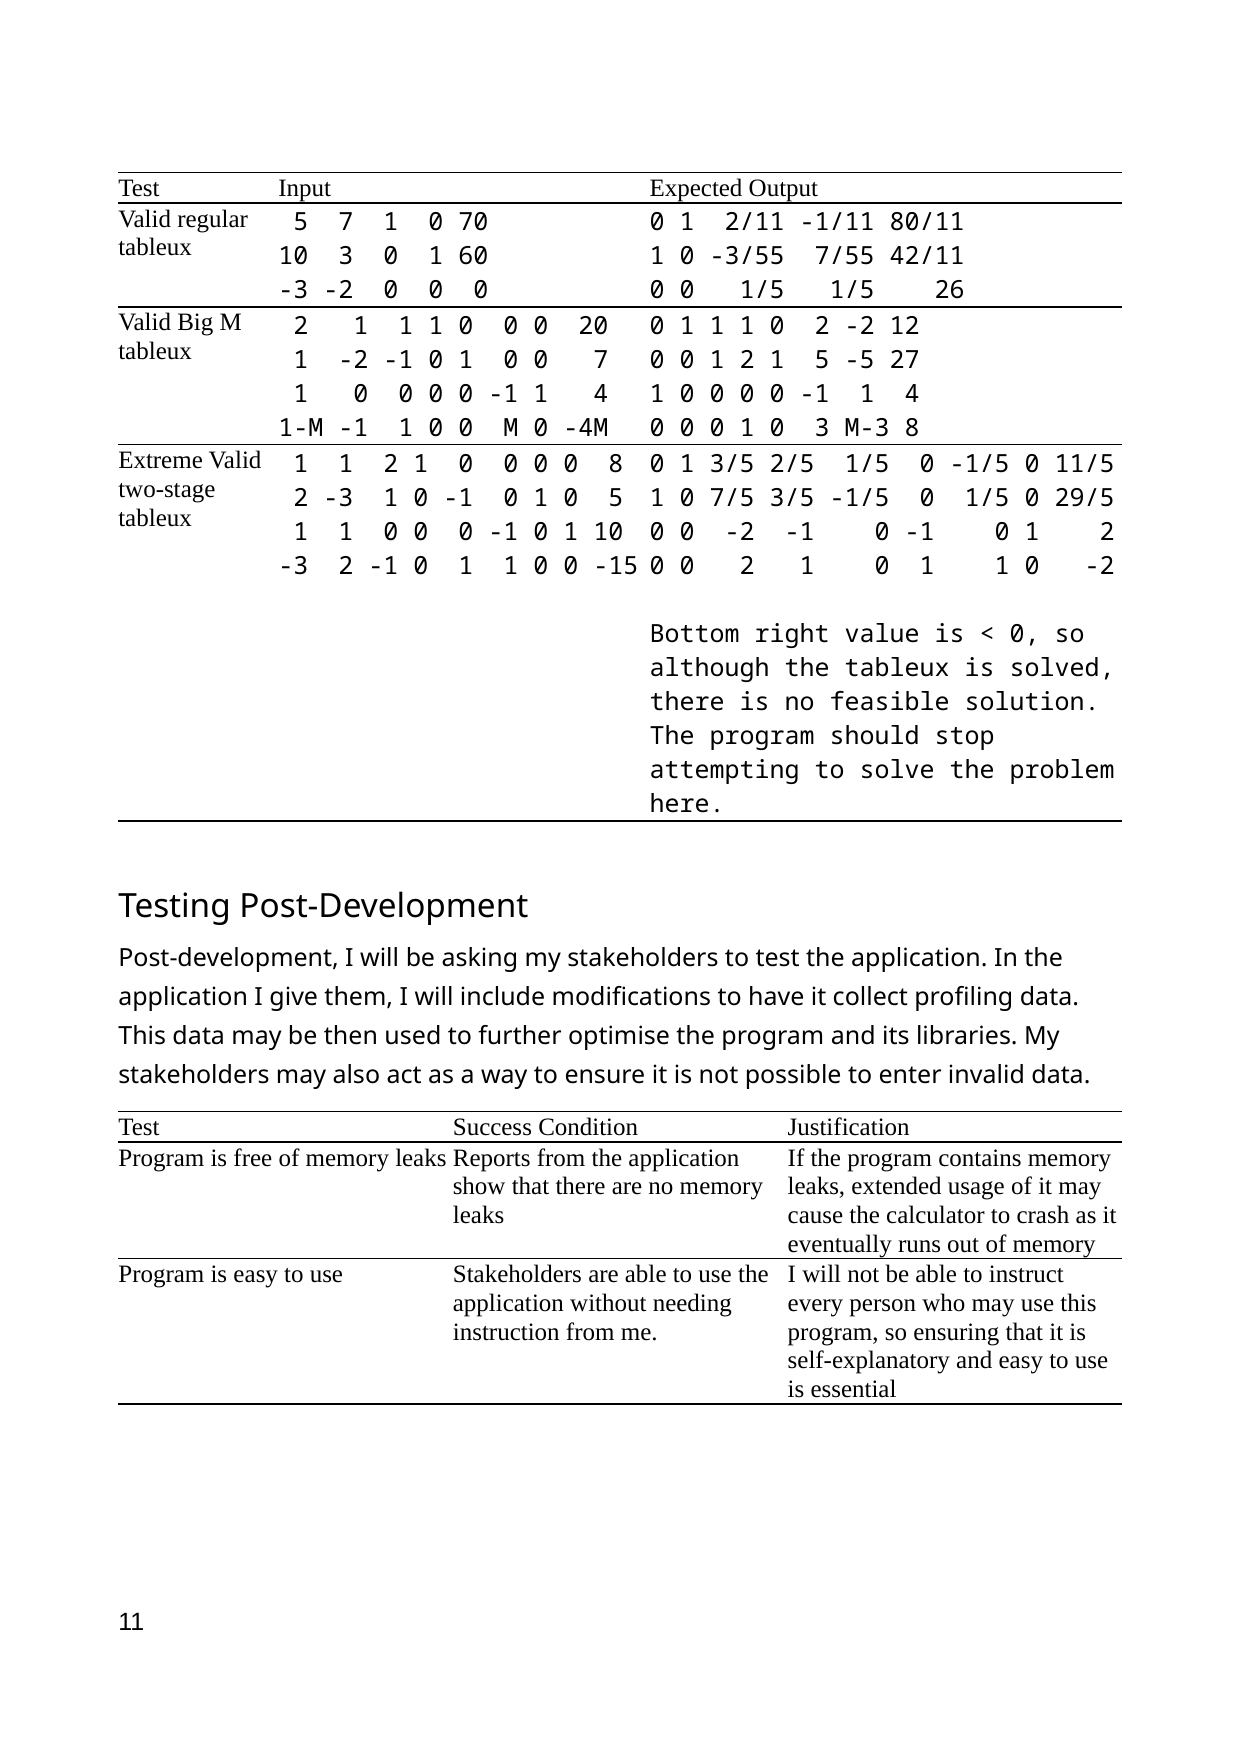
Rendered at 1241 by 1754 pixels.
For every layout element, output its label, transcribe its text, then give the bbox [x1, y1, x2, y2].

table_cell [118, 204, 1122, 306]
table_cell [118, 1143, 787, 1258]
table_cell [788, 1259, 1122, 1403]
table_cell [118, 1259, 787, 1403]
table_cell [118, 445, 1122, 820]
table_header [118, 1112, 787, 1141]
text Post-development, I will be asking my stakeholders to test the application. In the application I give them, I will include modifications to have it collect profiling data. This data may be then used to further optimise the program and its libraries. My stakeholders may also act as a way to ensure it is not possible to enter invalid data. [118, 939, 1122, 1091]
subtitle Testing Post-Development [118, 882, 1122, 927]
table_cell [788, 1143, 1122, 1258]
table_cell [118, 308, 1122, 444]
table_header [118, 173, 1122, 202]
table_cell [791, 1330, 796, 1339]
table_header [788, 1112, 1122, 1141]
